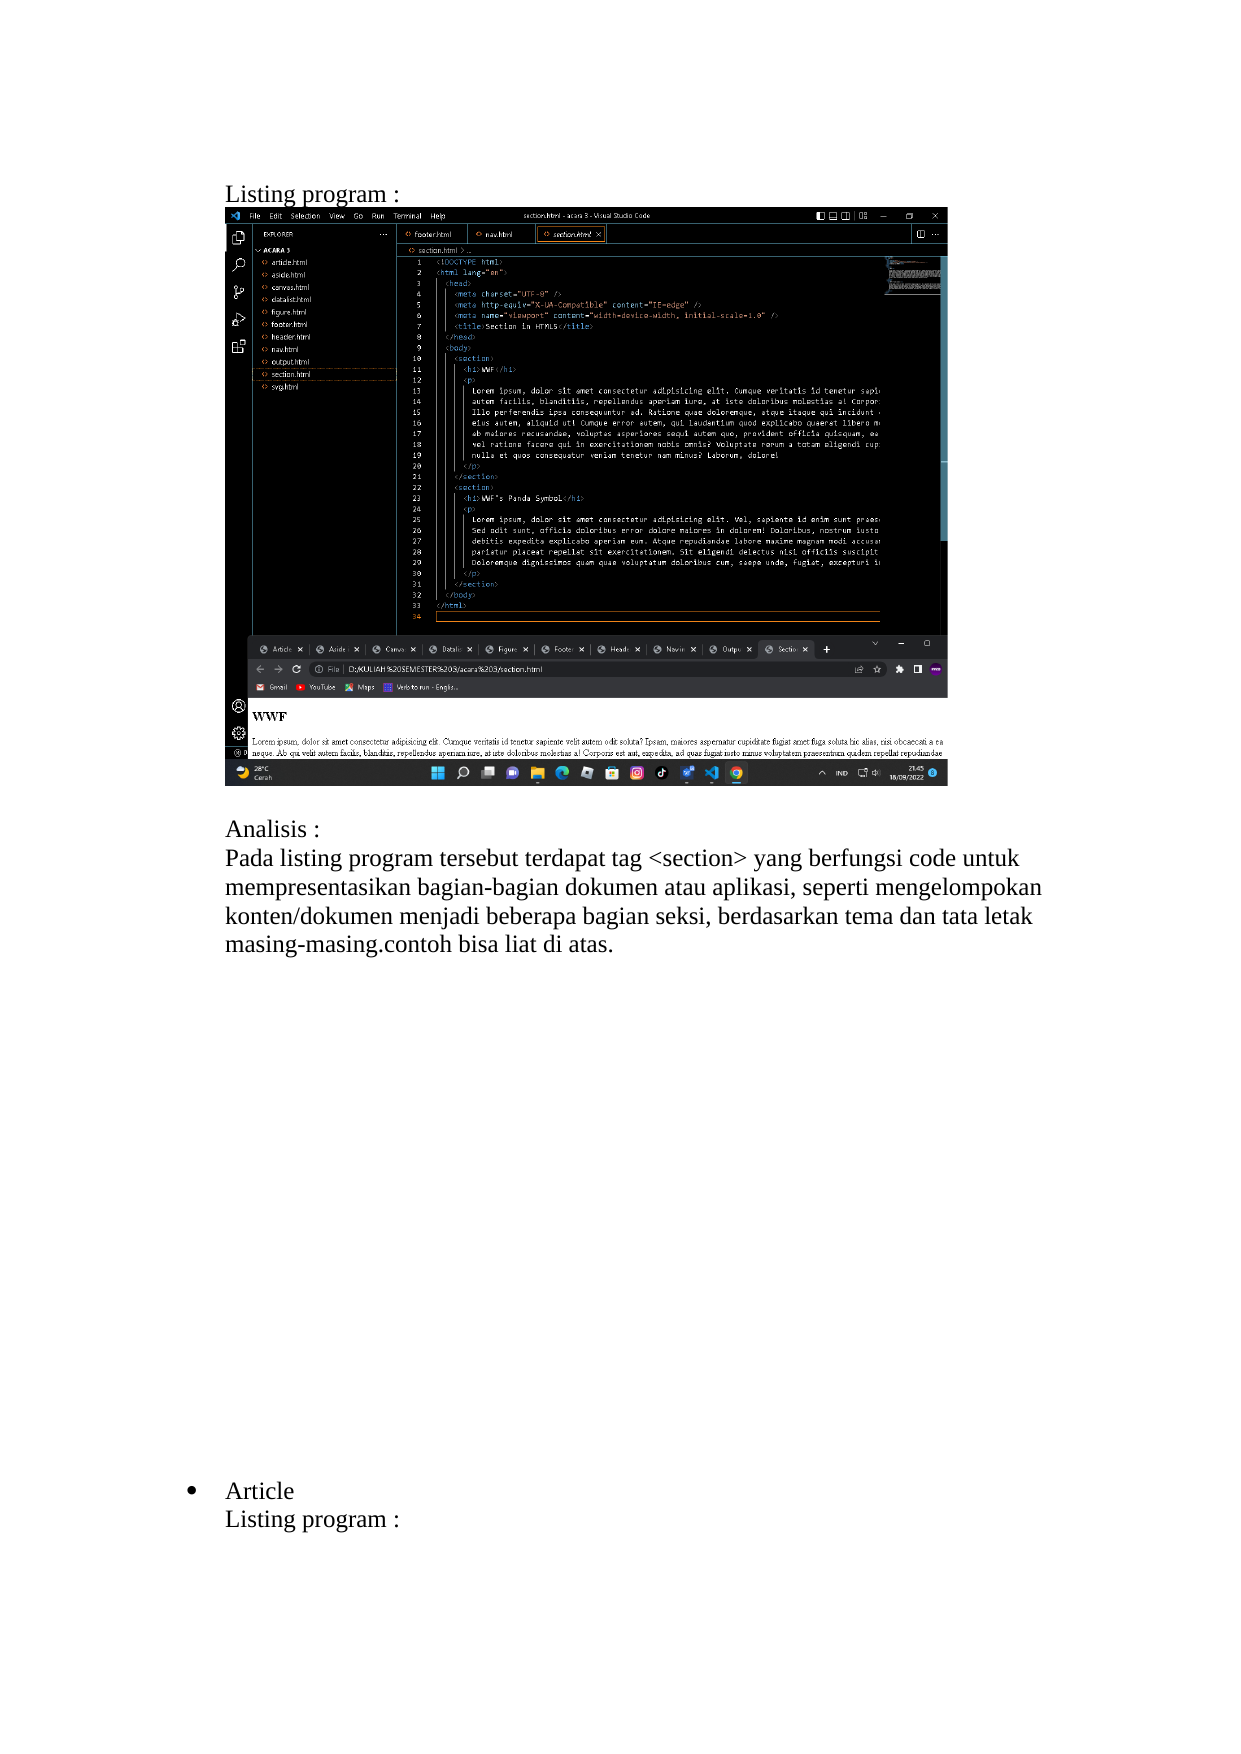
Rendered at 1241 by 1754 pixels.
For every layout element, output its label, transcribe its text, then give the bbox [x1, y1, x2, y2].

list Listing program : [225, 1504, 1090, 1533]
list Pada listing program tersebut terdapat tag <section> yang berfungsi code untuk mempresentasikan bagian-bagian dokumen atau aplikasi, seperti mengelompokan konten/dokumen menjadi beberapa bagian seksi, berdasarkan tema dan tata letak masing-masing.contoh bisa liat di atas. [225, 843, 1090, 958]
list Analisis : [225, 814, 1090, 843]
list Listing program : [225, 179, 1090, 207]
picture [225, 207, 948, 786]
list Article [187, 1476, 1090, 1504]
